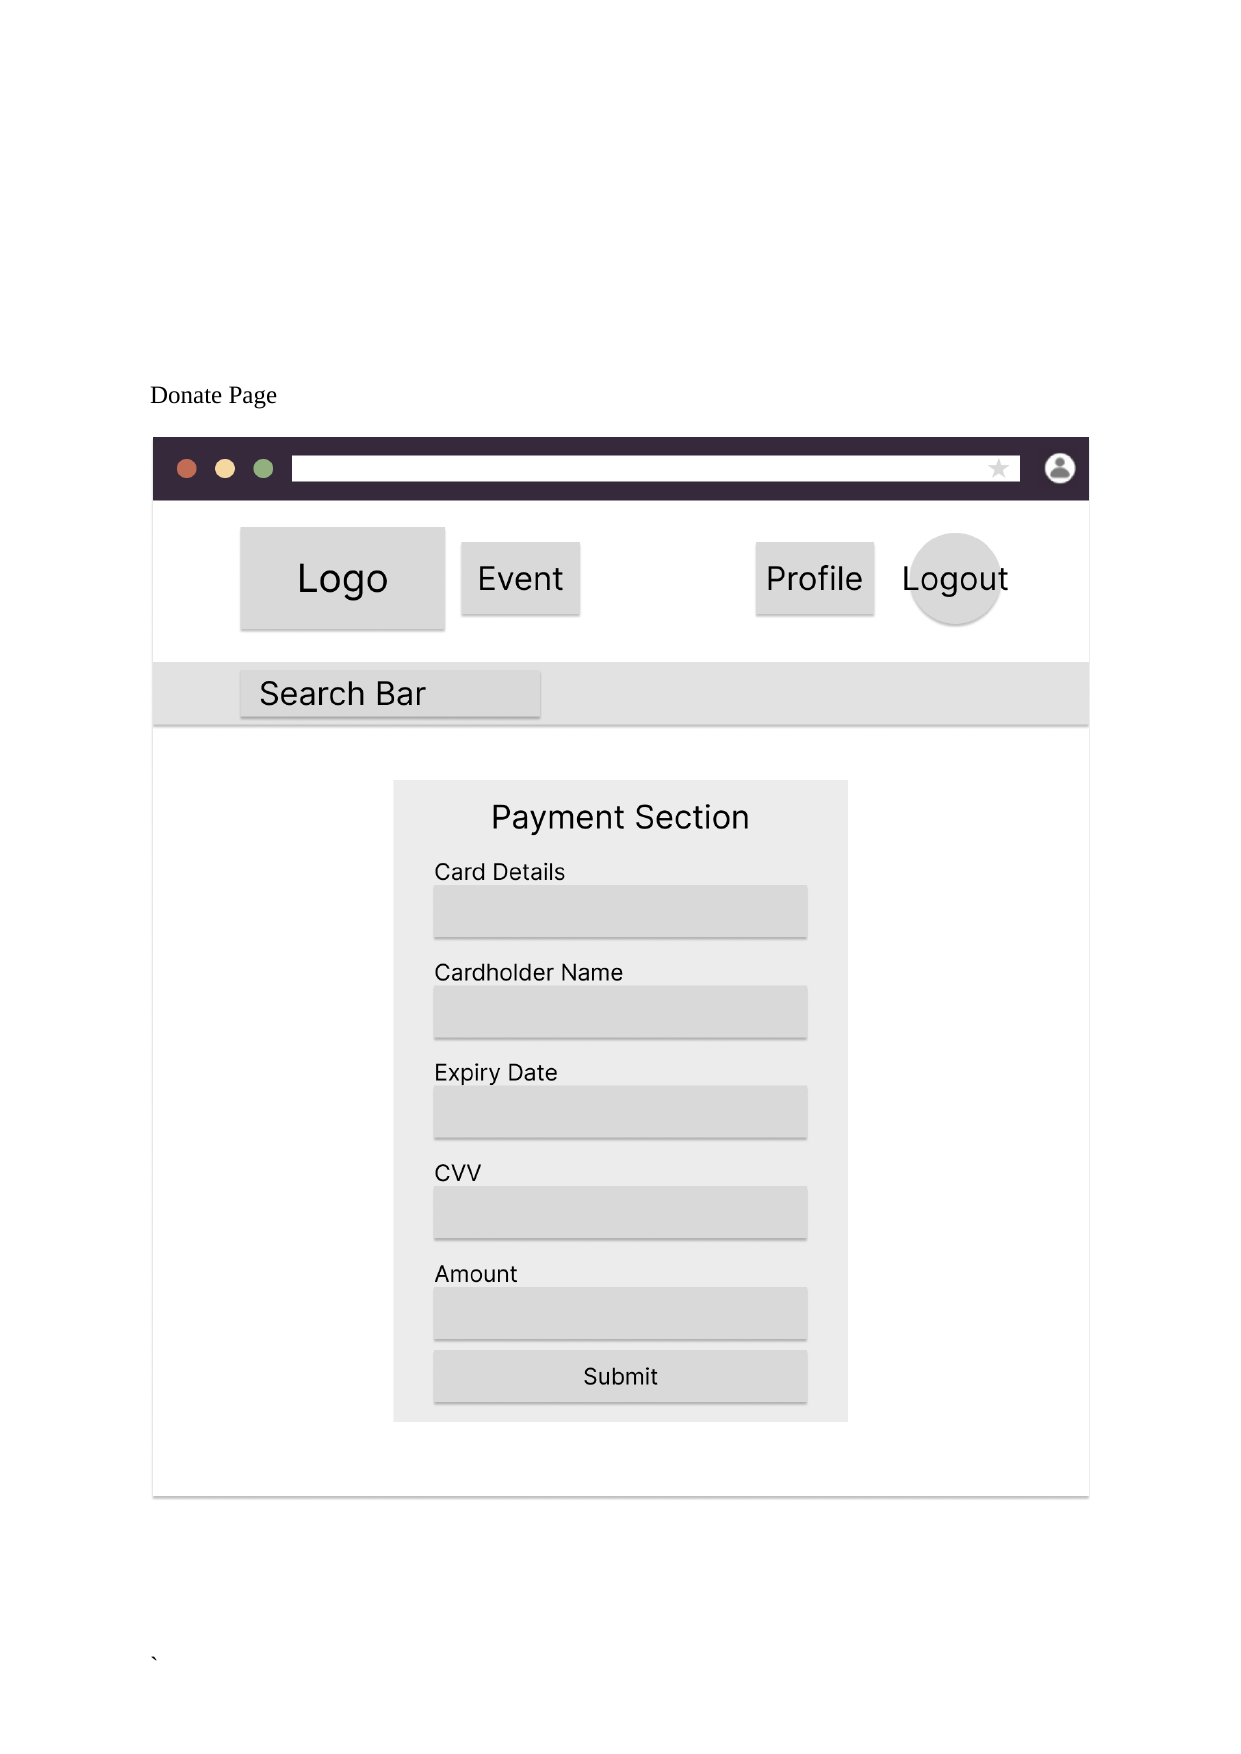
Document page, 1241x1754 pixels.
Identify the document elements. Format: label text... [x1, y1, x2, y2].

picture [150, 437, 1091, 1501]
text Donate Page [150, 380, 1090, 409]
